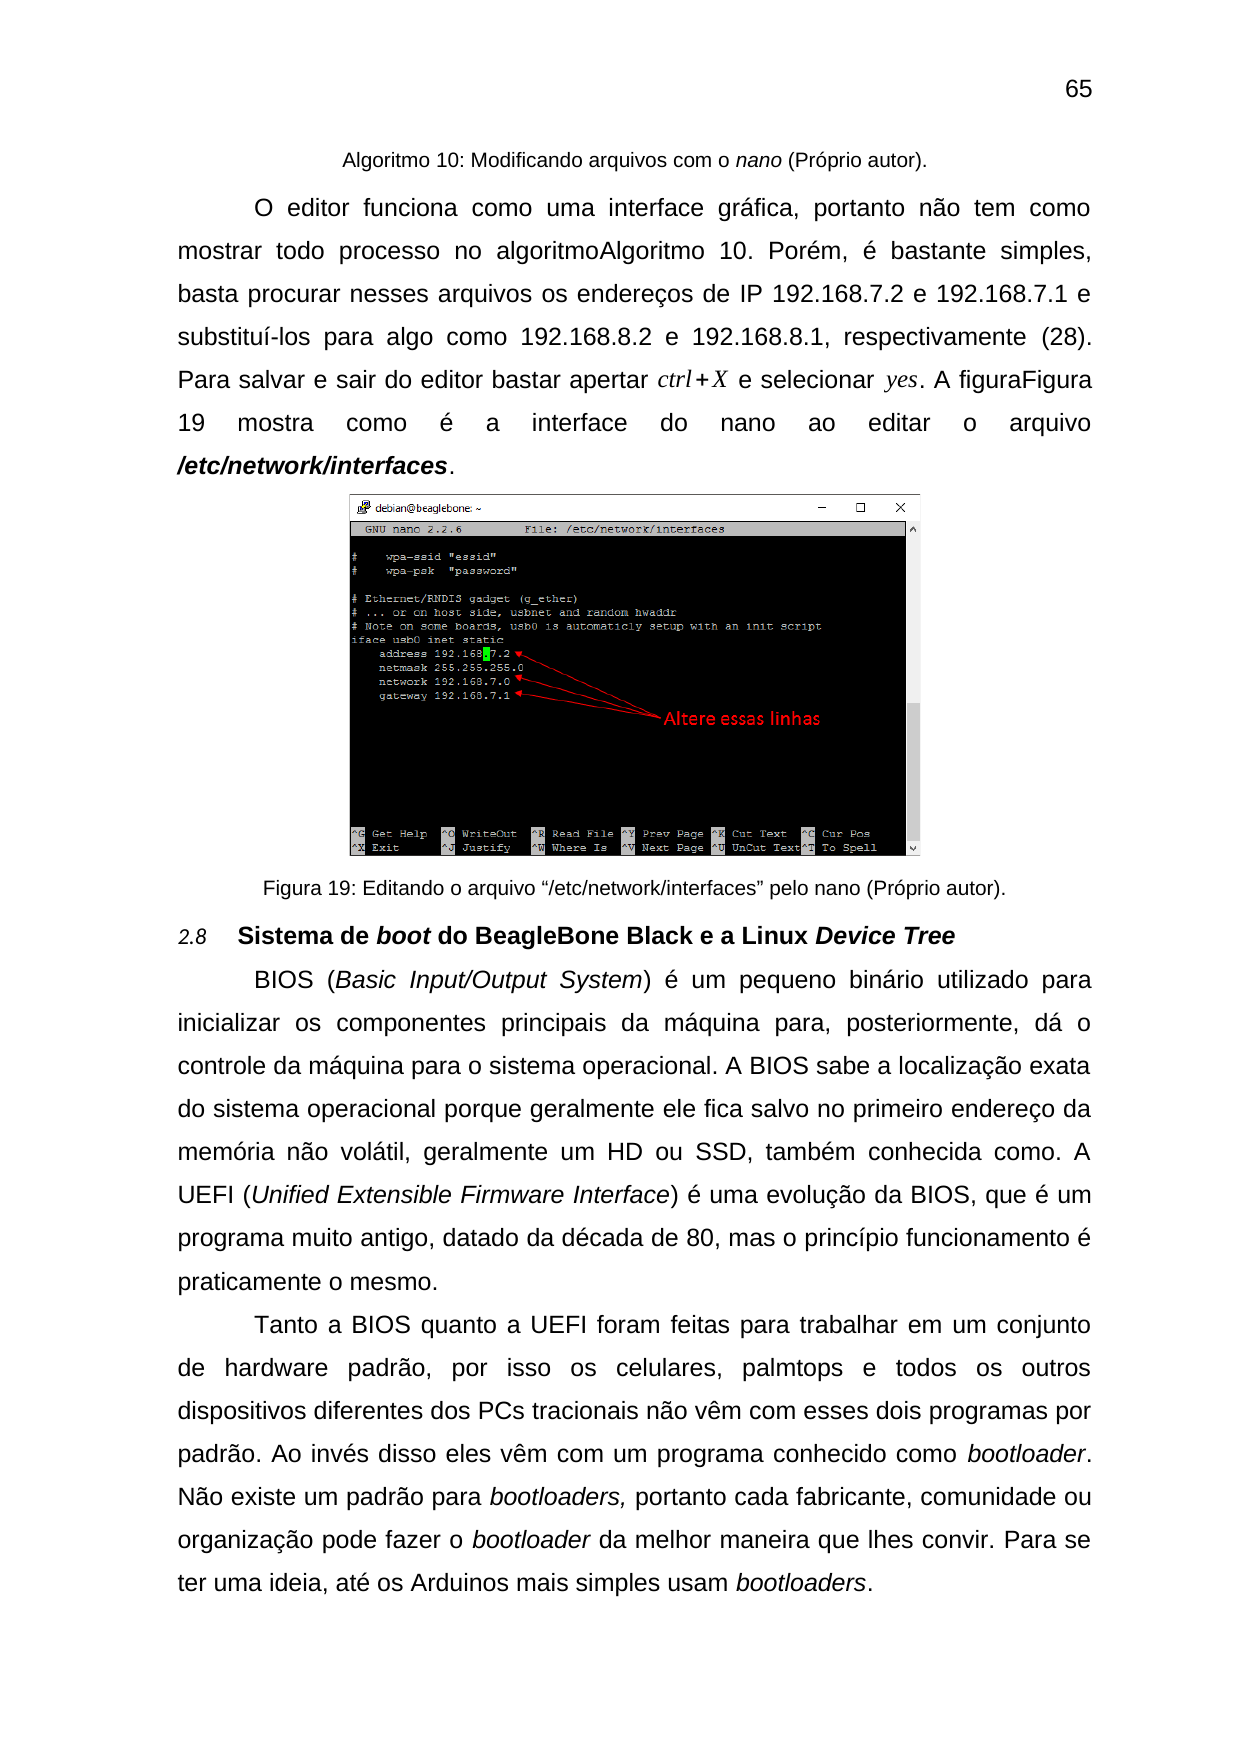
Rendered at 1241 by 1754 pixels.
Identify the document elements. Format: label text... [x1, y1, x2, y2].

text BIOS (Basic Input/Output System) é um pequeno binário utilizado para inicializar os componentes principais da máquina para, posteriormente, dá o controle da máquina para o sistema operacional. A BIOS sabe a localização exata do sistema operacional porque geralmente ele fica salvo no primeiro endereço da memória não volátil, geralmente um HD ou SSD, também conhecida como. A UEFI (Unified Extensible Firmware Interface) é uma evolução da BIOS, que é um programa muito antigo, datado da década de 80, mas o princípio funcionamento é praticamente o mesmo. [177, 965, 1092, 1295]
text Tanto a BIOS quanto a UEFI foram feitas para trabalhar em um conjunto de hardware padrão, por isso os celulares, palmtops e todos os outros dispositivos diferentes dos PCs tracionais não vêm com esses dois programas por padrão. Ao invés disso eles vêm com um programa conhecido como bootloader. Não existe um padrão para bootloaders, portanto cada fabricante, comunidade ou organização pode fazer o bootloader da melhor maneira que lhes convir. Para se ter uma ideia, até os Arduinos mais simples usam bootloaders. [177, 1310, 1092, 1597]
text O editor funciona como uma interface gráfica, portanto não tem como mostrar todo processo no algoritmo. Porém, é bastante simples, basta procurar nesses arquivos os endereços de IP 192.168.7.2 e 192.168.7.1 e substituí-los para algo como 192.168.8.2 e 192.168.8.1, respectivamente . Para salvar e sair do editor bastar apertar e selecionar . A figura mostra como é a interface do nano ao editar o arquivo /etc/network/interfaces. [177, 192, 1092, 480]
picture [349, 494, 921, 856]
text Algoritmo : Modificando arquivos com o nano (Próprio autor). [177, 148, 1092, 172]
subtitle Sistema de boot do BeagleBone Black e a Linux Device Tree [177, 921, 1092, 950]
text Figura : Editando o arquivo “/etc/network/interfaces” pelo nano (Próprio autor). [177, 876, 1092, 900]
